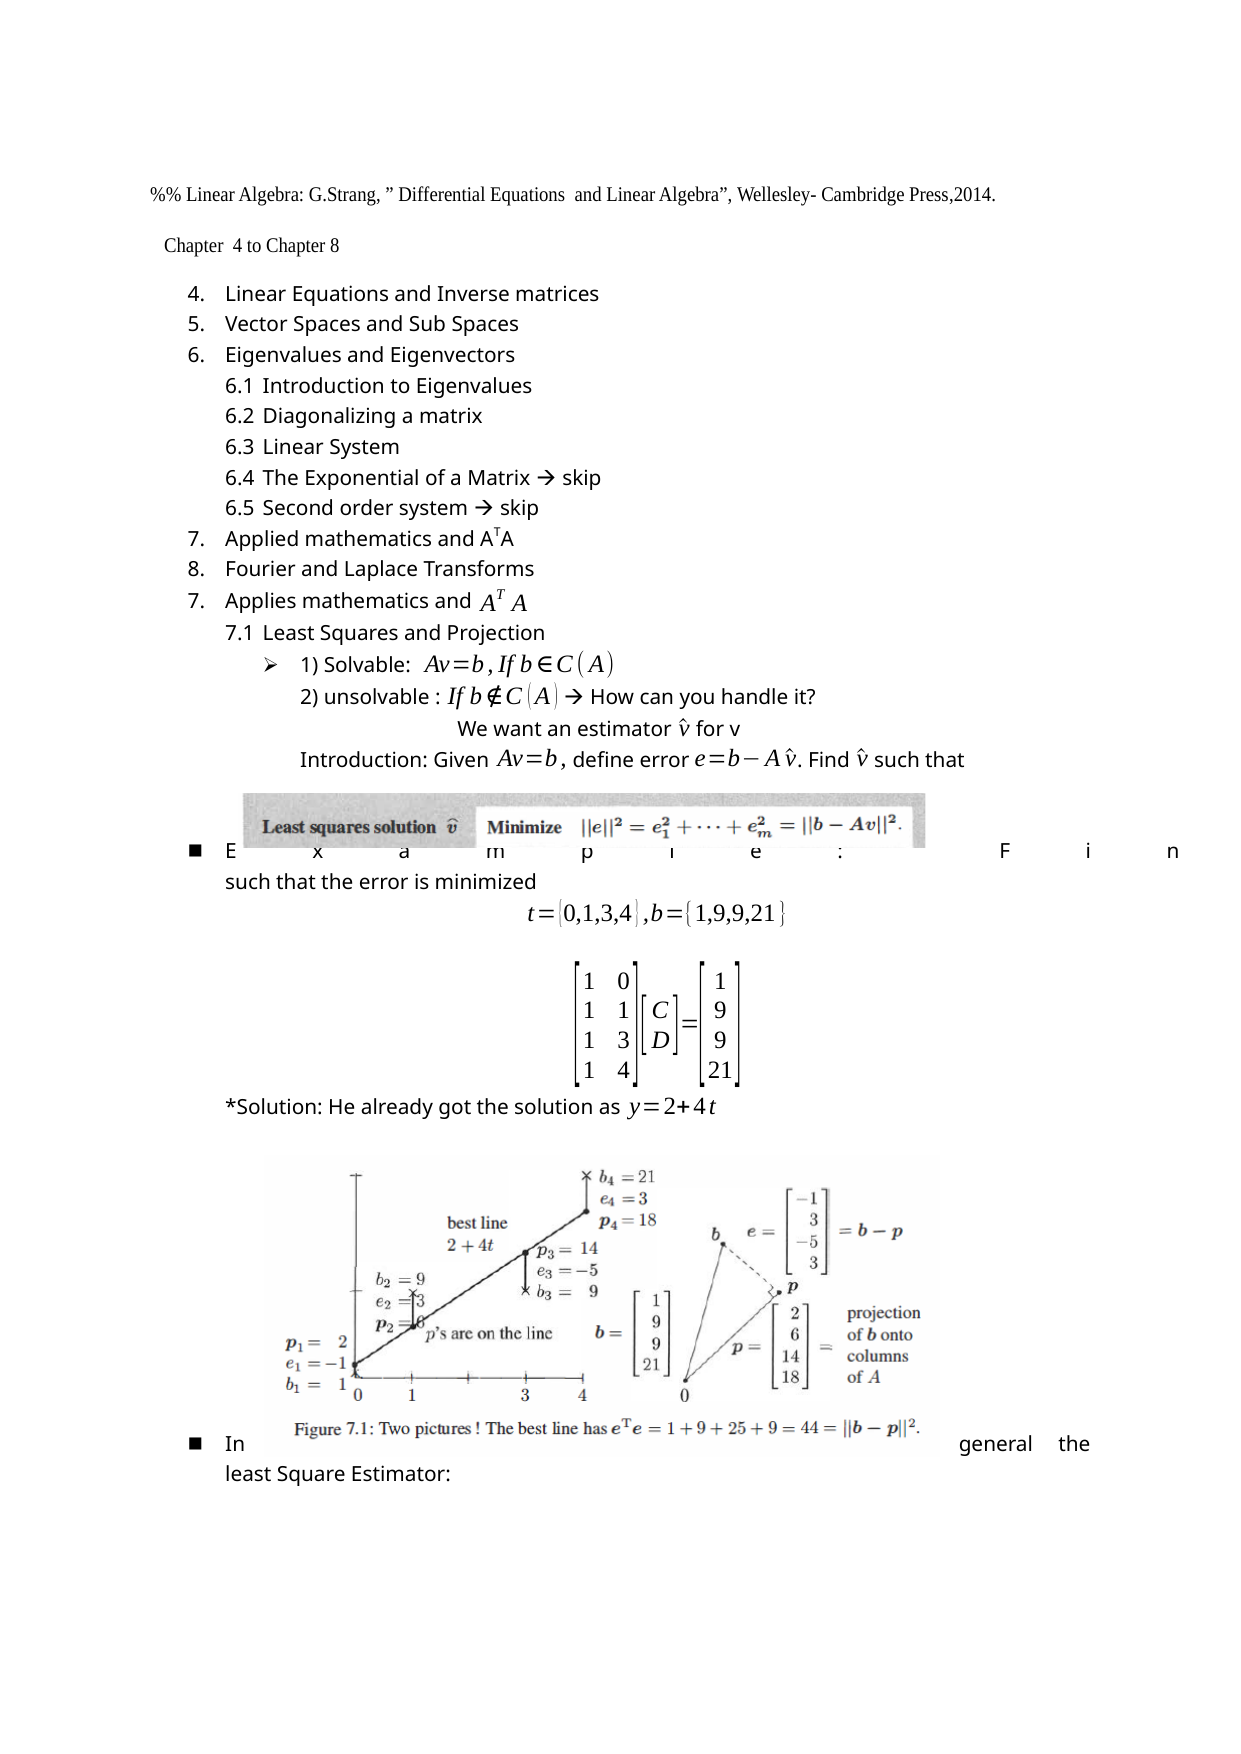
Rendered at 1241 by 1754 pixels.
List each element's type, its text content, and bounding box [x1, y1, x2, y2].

list 1) Solvable: [262, 649, 1090, 679]
list Applies mathematics and [187, 585, 1090, 616]
list Vector Spaces and Sub Spaces [187, 309, 1090, 338]
list We want an estimator for v [300, 714, 1090, 742]
text Chapter 4 to Chapter 8 [150, 228, 1090, 258]
list Second order system skip [225, 493, 1090, 522]
list Introduction to Eigenvalues [225, 371, 1090, 399]
list Applied mathematics and ATA [187, 524, 1090, 552]
list Linear System [225, 432, 1090, 460]
picture [238, 793, 926, 848]
list Example: Find the straight line such that the error is minimized [187, 837, 1090, 896]
list Least Squares and Projection [225, 618, 1090, 647]
text %% Linear Algebra: G.Strang, ” Differential Equations and Linear Algebra”, Wellesley- Cambridge Press,2014. [150, 177, 1090, 207]
list The Exponential of a Matrix skip [225, 463, 1090, 491]
picture [264, 1155, 940, 1457]
list 2) unsolvable : How can you handle it? [300, 681, 1090, 712]
list Fourier and Laplace Transforms [187, 554, 1090, 583]
list Eigenvalues and Eigenvectors [187, 340, 1090, 368]
list Linear Equations and Inverse matrices [187, 279, 1090, 307]
list Diagonalizing a matrix [225, 401, 1090, 430]
list Introduction: Given define error . Find such that [300, 745, 1090, 773]
list In general the least Square Estimator: [187, 1429, 1090, 1488]
list *Solution: He already got the solution as [225, 1092, 1090, 1120]
